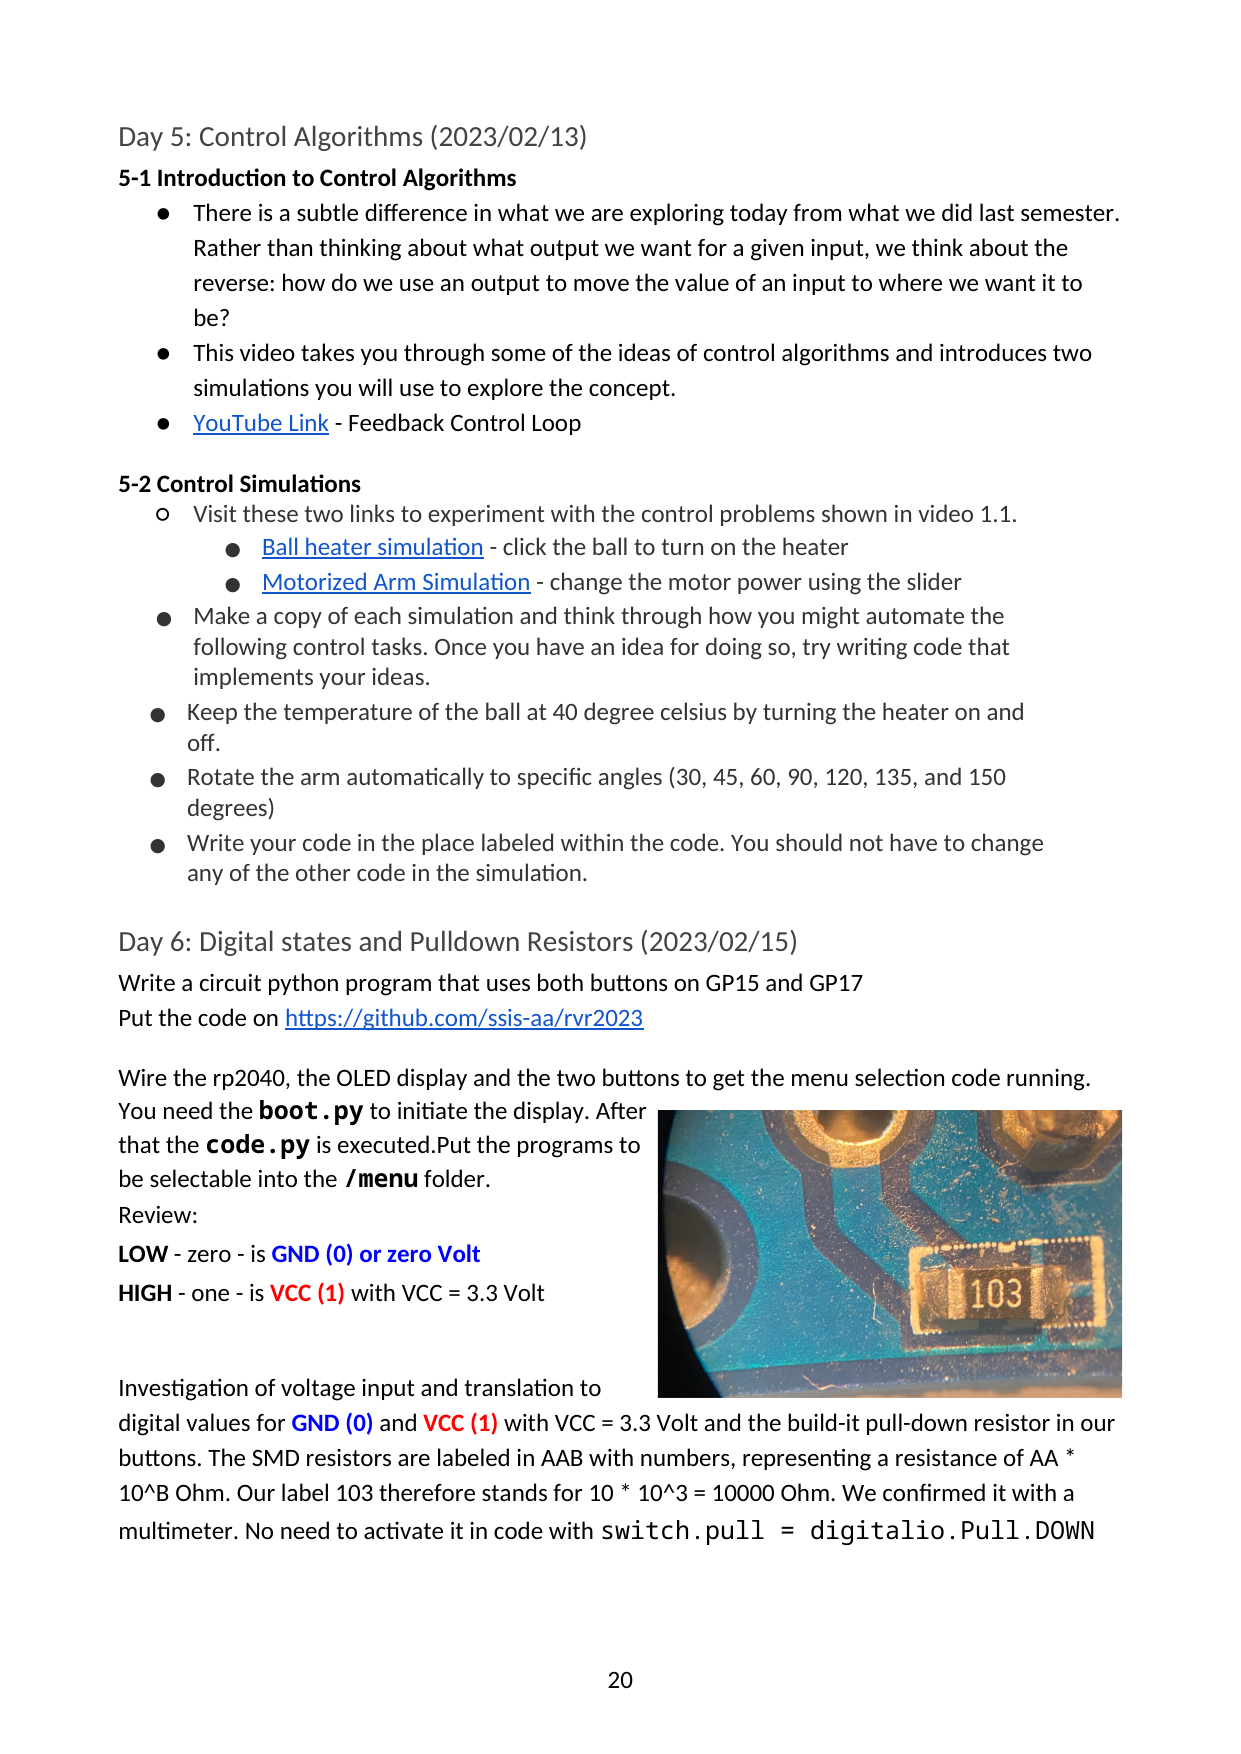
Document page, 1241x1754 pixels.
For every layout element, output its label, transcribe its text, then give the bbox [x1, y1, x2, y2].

text Write a circuit python program that uses both buttons on GP15 and GP17 [118, 967, 1122, 998]
picture [657, 1110, 1123, 1398]
list Keep the temperature of the ball at 40 degree celsius by turning the heater on and off. [149, 694, 1053, 759]
text HIGH - one - is VCC (1) with VCC = 3.3 Volt [118, 1275, 657, 1310]
list Write your code in the place labeled within the code. You should not have to change any of the other code in the simulation. [149, 824, 1053, 890]
list This video takes you through some of the ideas of control algorithms and introduces two simulations you will use to explore the concept. [156, 337, 1122, 402]
text 5-2 Control Simulations [118, 468, 1122, 498]
list Motorized Arm Simulation - change the motor power using the slider [224, 564, 1053, 598]
list There is a subtle difference in what we are exploring today from what we did last semester. Rather than thinking about what output we want for a given input, we think about the reverse: how do we use an output to move the value of an input to where we want it to be? [156, 197, 1122, 332]
text 5-1 Introduction to Control Algorithms [118, 162, 1122, 192]
list Make a copy of each simulation and think through how you might automate the following control tasks. Once you have an idea for doing so, try writing code that implements your ideas. [156, 598, 1053, 694]
text Investigation of voltage input and translation to digital values for GND (0) and VCC (1) with VCC = 3.3 Volt and the build-it pull-down resistor in our buttons. The SMD resistors are labeled in AAB with numbers, representing a resistance of AA * 10^B Ohm. Our label 103 therefore stands for 10 * 10^3 = 10000 Ohm. We confirmed it with a multimeter. No need to activate it in code with switch.pull = digitalio.Pull.DOWN [118, 1372, 1122, 1547]
subtitle Day 6: Digital states and Pulldown Resistors (2023/02/15) [118, 923, 1122, 959]
text Put the code on https://github.com/ssis-aa/rvr2023 [118, 1002, 1122, 1033]
list YouTube Link - Feedback Control Loop [156, 407, 1122, 437]
text LOW - zero - is GND (0) or zero Volt [118, 1236, 657, 1271]
list Visit these two links to experiment with the control problems shown in video 1.1. [156, 498, 1122, 529]
list Ball heater simulation - click the ball to turn on the heater [224, 529, 1053, 564]
subtitle Day 5: Control Algorithms (2023/02/13) [118, 118, 1122, 154]
list Rotate the arm automatically to specific angles (30, 45, 60, 90, 120, 135, and 150 degrees) [149, 759, 1053, 824]
text Review: [118, 1197, 657, 1232]
text Wire the rp2040, the OLED display and the two buttons to get the menu selection code running. You need the boot.py to initiate the display. After that the code.py is executed.Put the programs to be selectable into the /menu folder. [118, 1060, 1122, 1197]
